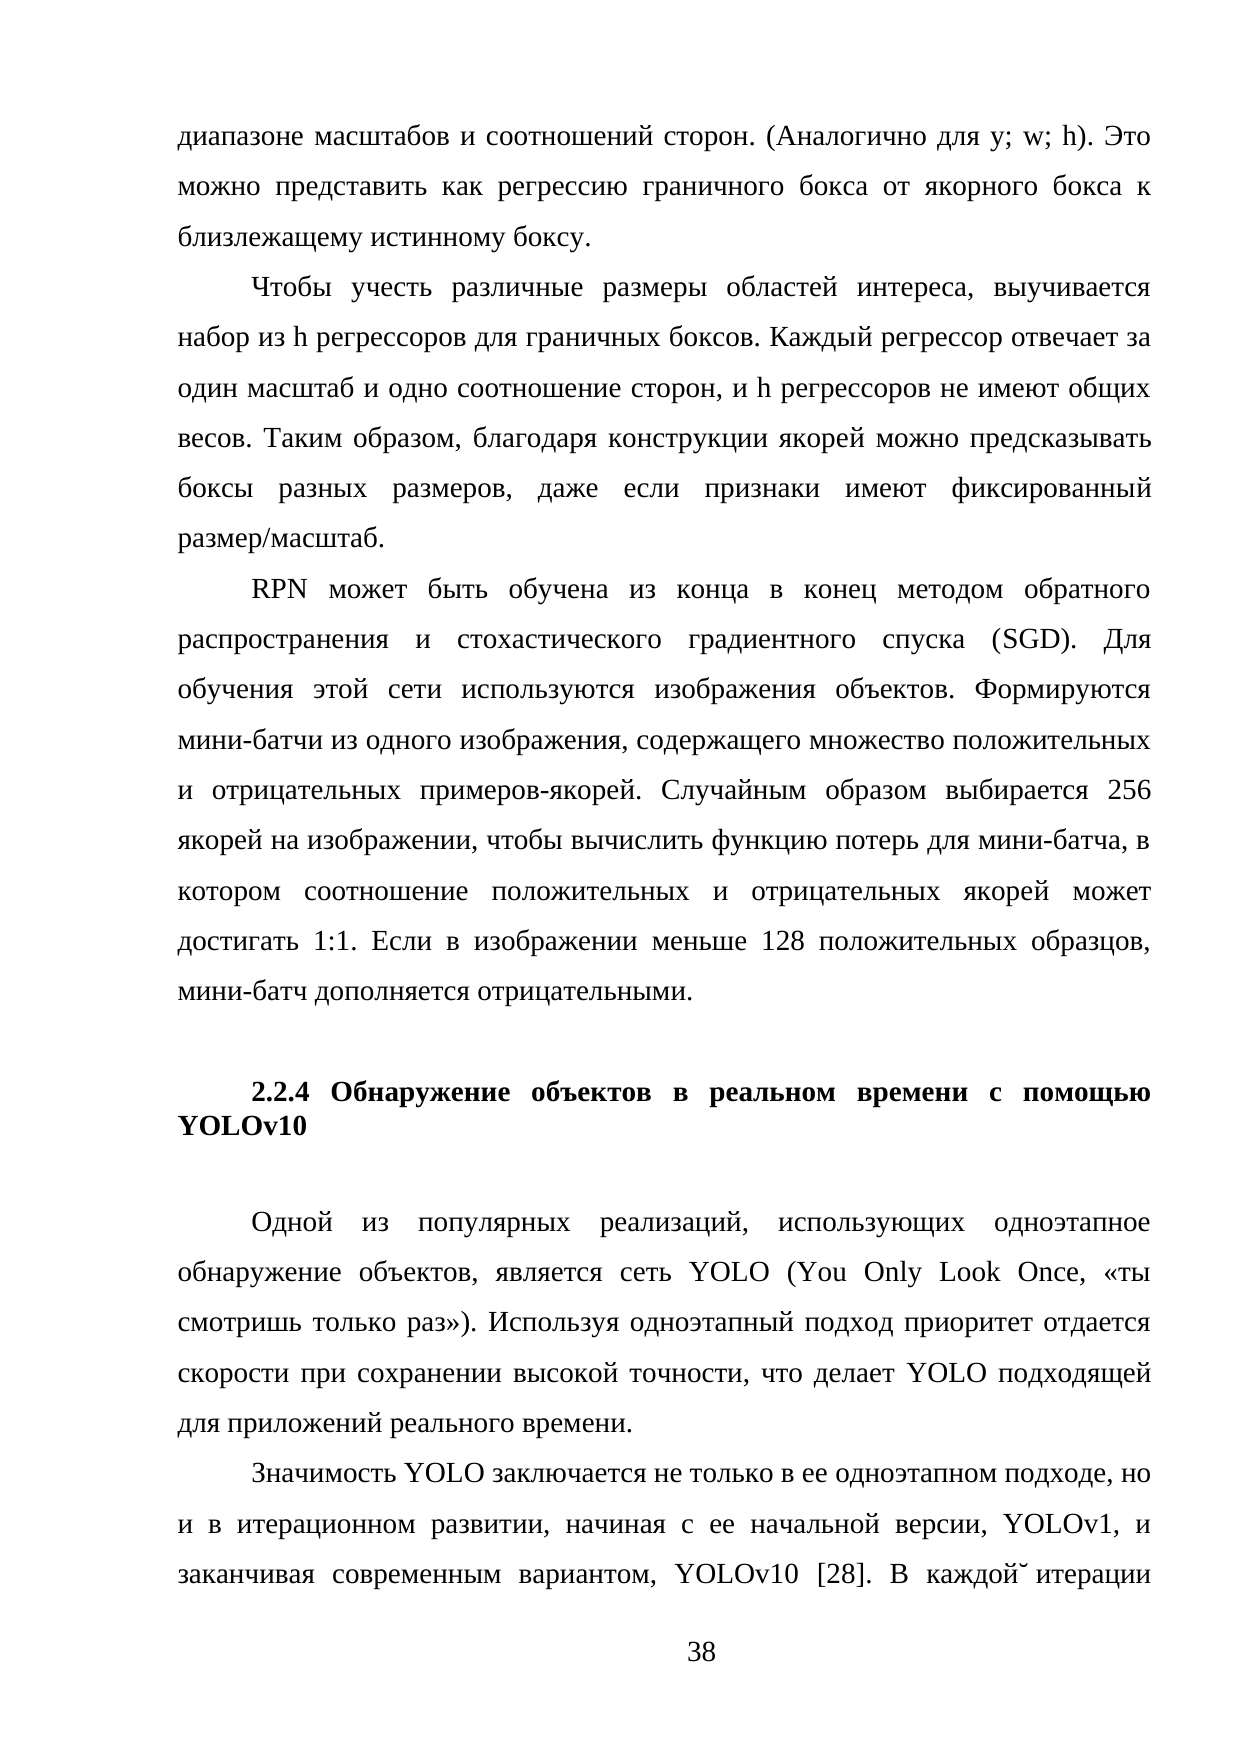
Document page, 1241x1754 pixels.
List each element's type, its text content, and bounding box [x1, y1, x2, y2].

text RPN может быть обучена из конца в конец методом обратного распространения и стохастического градиентного спуска (SGD). Для обучения этой сети используются изображения объектов. Формируются мини-батчи из одного изображения, содержащего множество положительных и отрицательных примеров-якорей. Случайным образом выбирается 256 якорей на изображении, чтобы вычислить функцию потерь для мини-батча, в котором соотношение положительных и отрицательных якорей может достигать 1:1. Если в изображении меньше 128 положительных образцов, мини-батч дополняется отрицательными. [177, 571, 1152, 1007]
text Чтобы учесть различные размеры областей интереса, выучивается набор из h регрессоров для граничных боксов. Каждый регрессор отвечает за один масштаб и одно соотношение сторон, и h регрессоров не имеют общих весов. Таким образом, благодаря конструкции якорей можно предсказывать боксы разных размеров, даже если признаки имеют фиксированный размер/масштаб. [177, 269, 1152, 554]
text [177, 1456, 1152, 1590]
subtitle 2.2.4 Обнаружение объектов в реальном времени с помощью YOLOv10 [177, 1074, 1152, 1141]
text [177, 118, 1152, 252]
text Одной из популярных реализаций, использующих одноэтапное обнаружение объектов, является сеть YOLO (You Only Look Once, «ты смотришь только раз»). Используя одноэтапный подход приоритет отдается скорости при сохранении высокой точности, что делает YOLO подходящей для приложений реального времени. [177, 1204, 1152, 1439]
